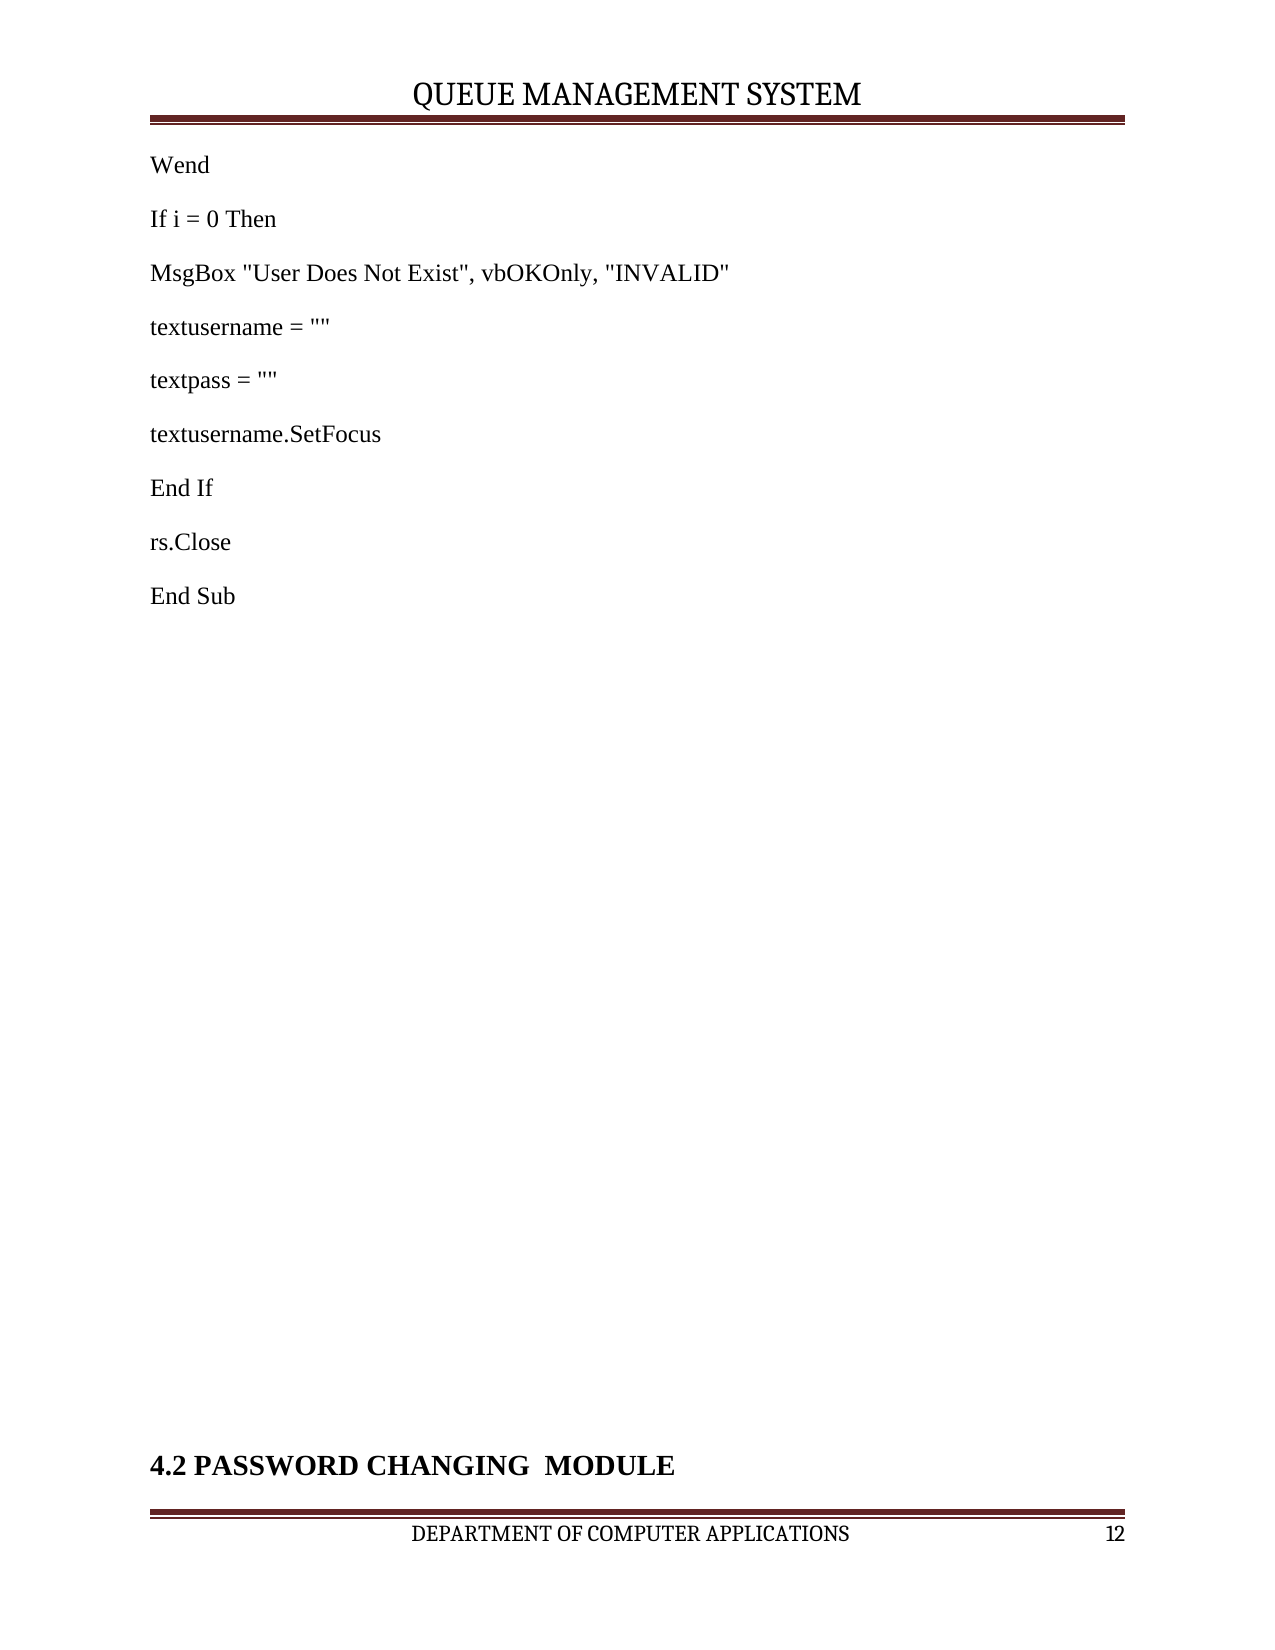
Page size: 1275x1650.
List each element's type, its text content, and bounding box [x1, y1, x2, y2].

text textusername.SetFocus [150, 419, 1125, 448]
text MsgBox "User Does Not Exist", vbOKOnly, "INVALID" [150, 258, 1125, 286]
text End Sub [150, 581, 1125, 609]
text If i = 0 Then [150, 204, 1125, 233]
text End If [150, 473, 1125, 502]
text textpass = "" [150, 365, 1125, 394]
text Wend [150, 150, 1125, 179]
text rs.Close [150, 527, 1125, 556]
text 4.2 PASSWORD CHANGING MODULE [150, 1448, 1125, 1482]
text textusername = "" [150, 312, 1125, 340]
